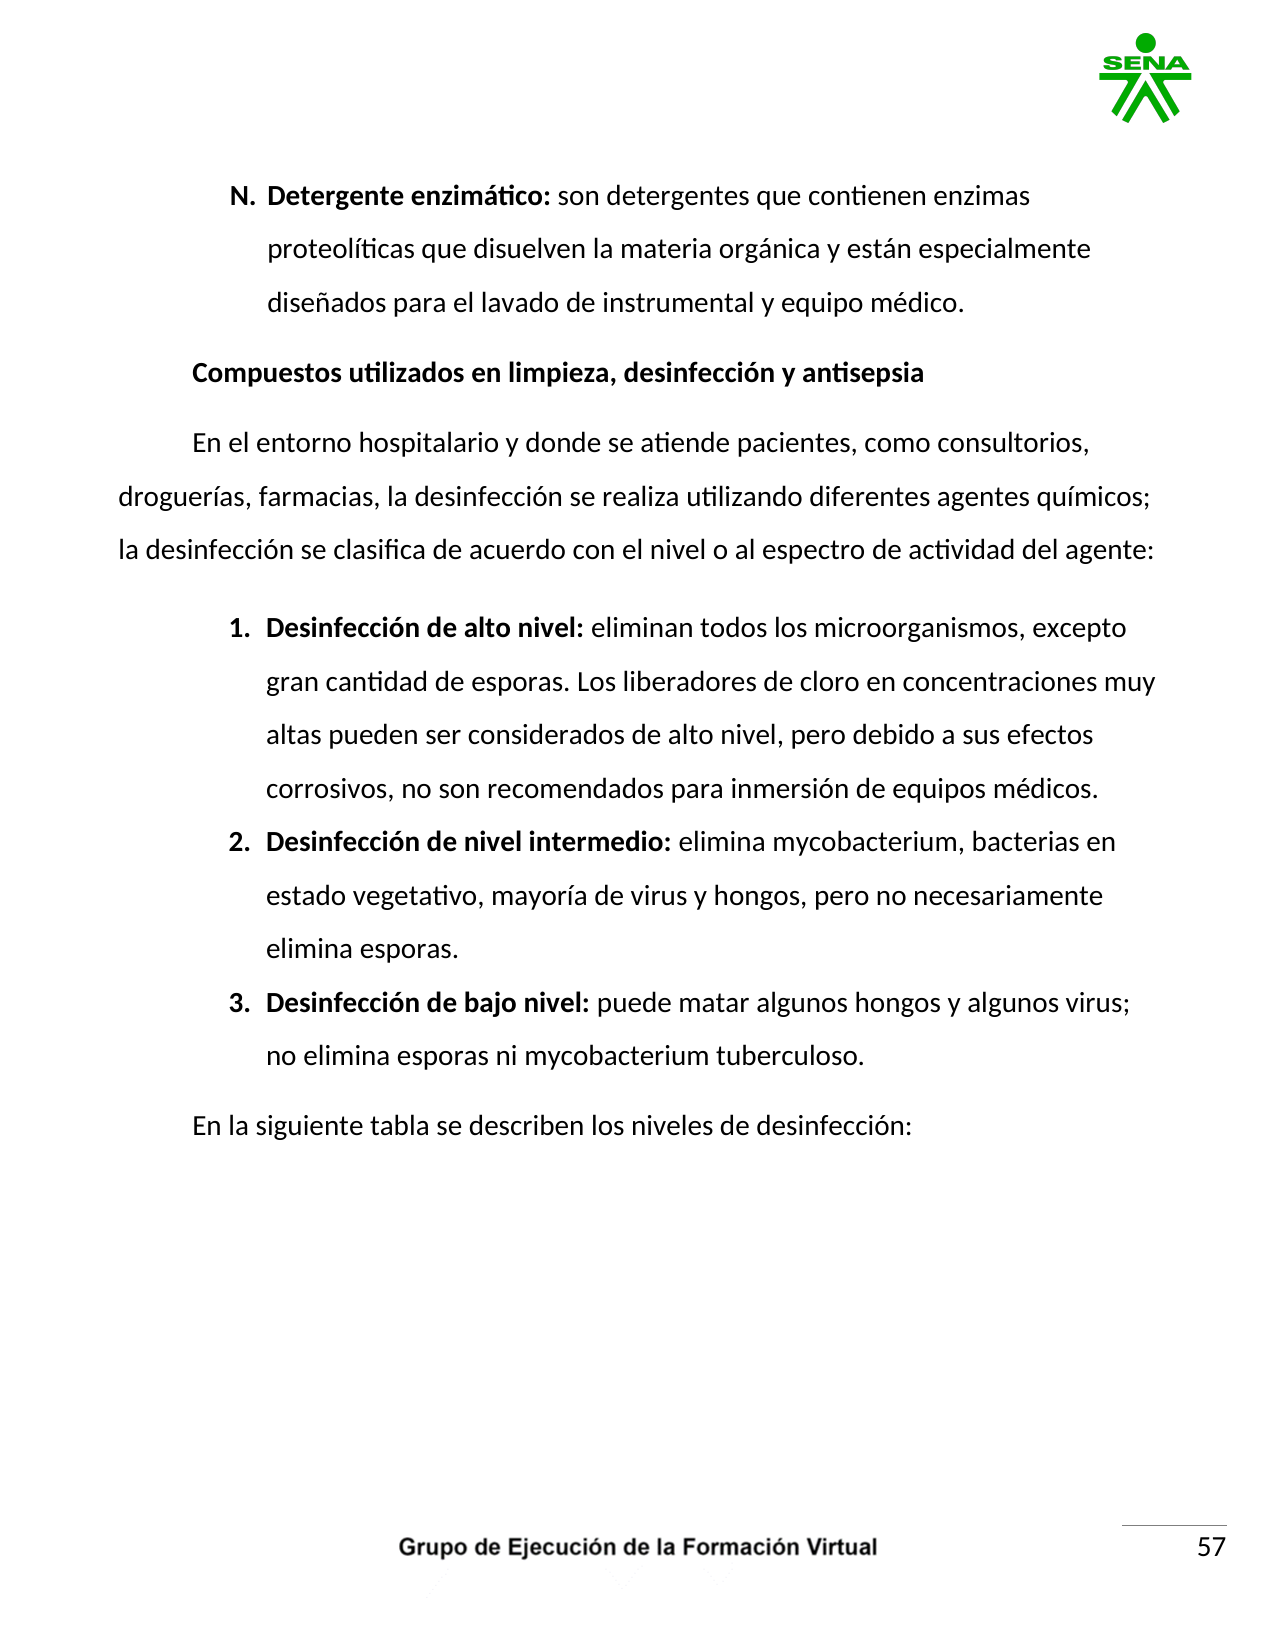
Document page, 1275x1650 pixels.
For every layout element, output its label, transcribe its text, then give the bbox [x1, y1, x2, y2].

text Compuestos utilizados en limpieza, desinfección y antisepsia [118, 354, 1157, 390]
text En el entorno hospitalario y donde se atiende pacientes, como consultorios, droguerías, farmacias, la desinfección se realiza utilizando diferentes agentes químicos; la desinfección se clasifica de acuerdo con el nivel o al espectro de actividad del agente: [118, 424, 1157, 567]
picture [1099, 33, 1192, 123]
list Desinfección de bajo nivel: puede matar algunos hongos y algunos virus; no elimina esporas ni mycobacterium tuberculoso. [228, 984, 1157, 1073]
text En la siguiente tabla se describen los niveles de desinfección: [118, 1107, 1157, 1143]
list Detergente enzimático: son detergentes que contienen enzimas proteolíticas que disuelven la materia orgánica y están especialmente diseñados para el lavado de instrumental y equipo médico. [229, 177, 1157, 320]
list Desinfección de alto nivel: eliminan todos los microorganismos, excepto gran cantidad de esporas. Los liberadores de cloro en concentraciones muy altas pueden ser considerados de alto nivel, pero debido a sus efectos corrosivos, no son recomendados para inmersión de equipos médicos. [228, 609, 1157, 806]
list Desinfección de nivel intermedio: elimina mycobacterium, bacterias en estado vegetativo, mayoría de virus y hongos, pero no necesariamente elimina esporas. [228, 823, 1157, 966]
picture [0, 1486, 1275, 1598]
